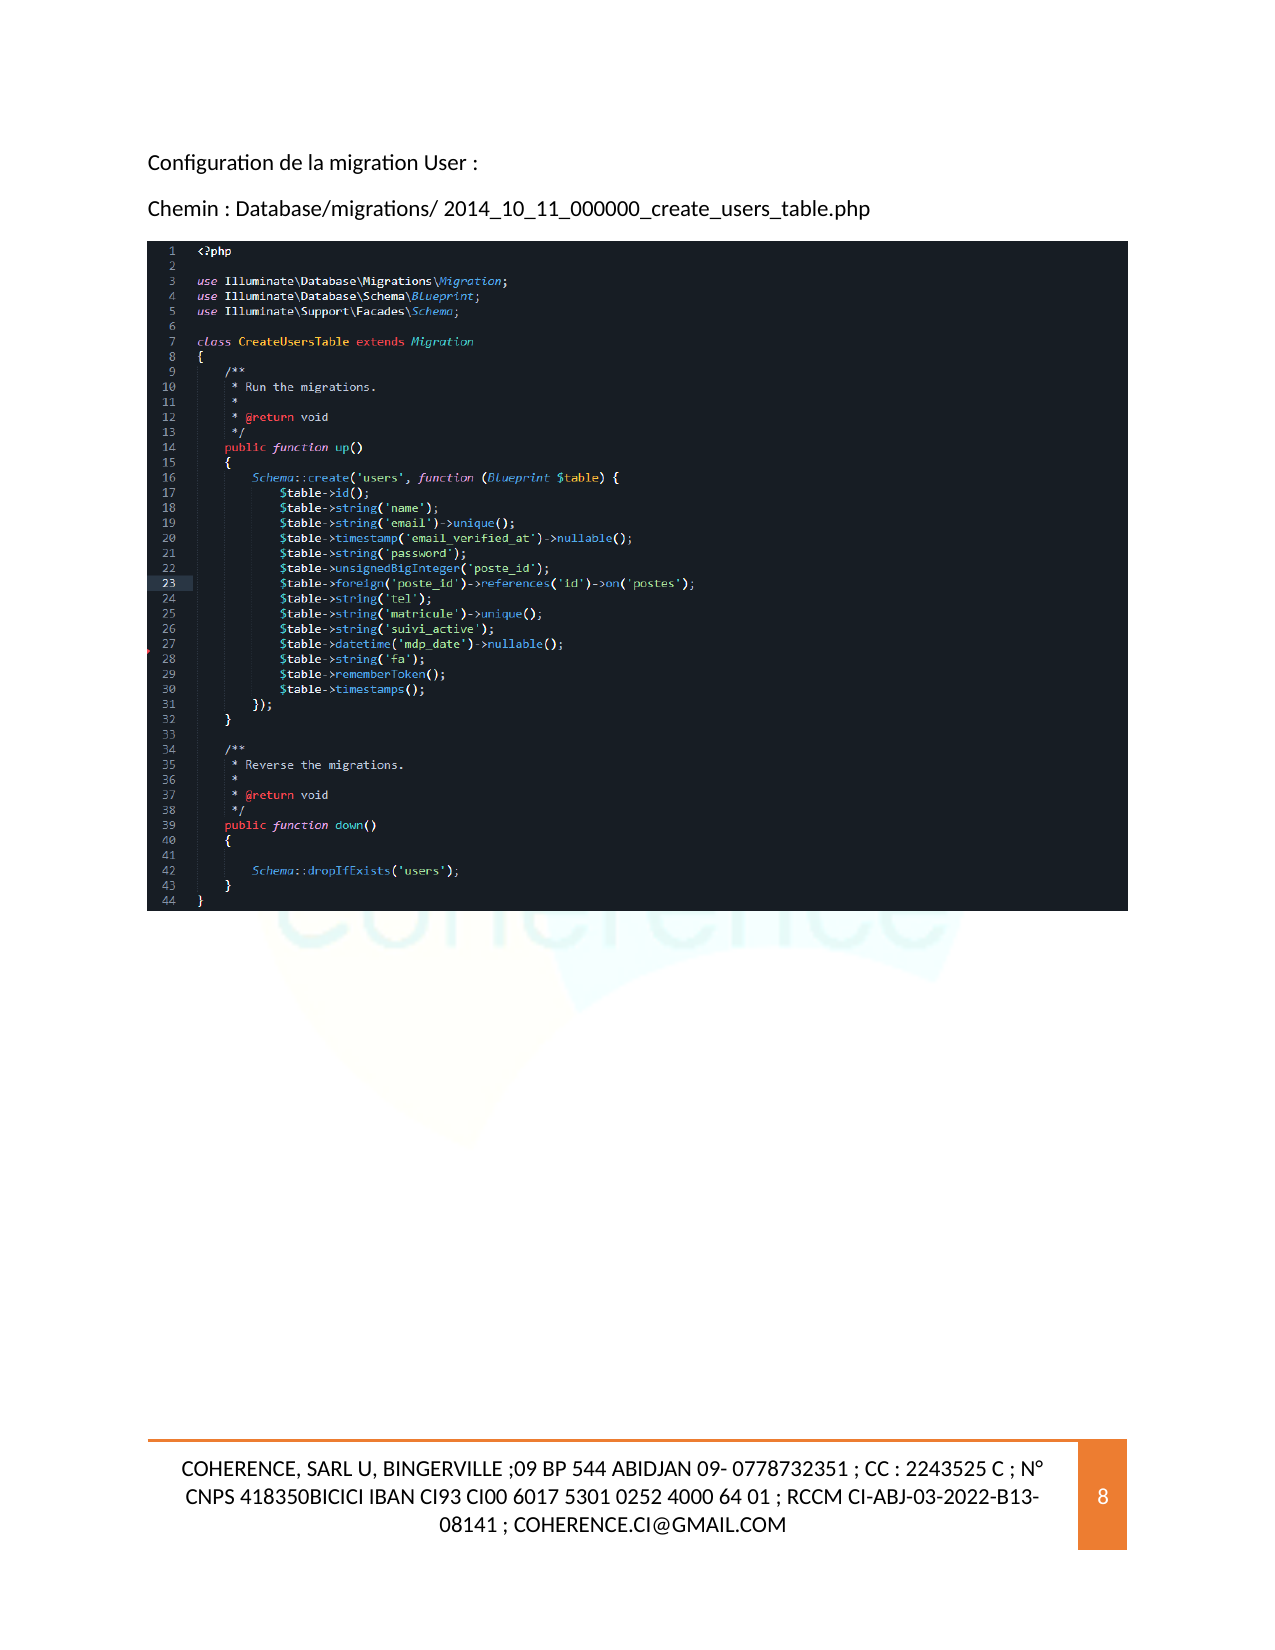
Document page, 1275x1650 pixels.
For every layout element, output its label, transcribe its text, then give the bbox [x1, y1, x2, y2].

text Configuration de la migration User : [148, 148, 1127, 176]
picture [147, 241, 1128, 911]
text Chemin : Database/migrations/ 2014_10_11_000000_create_users_table.php [148, 194, 1127, 222]
